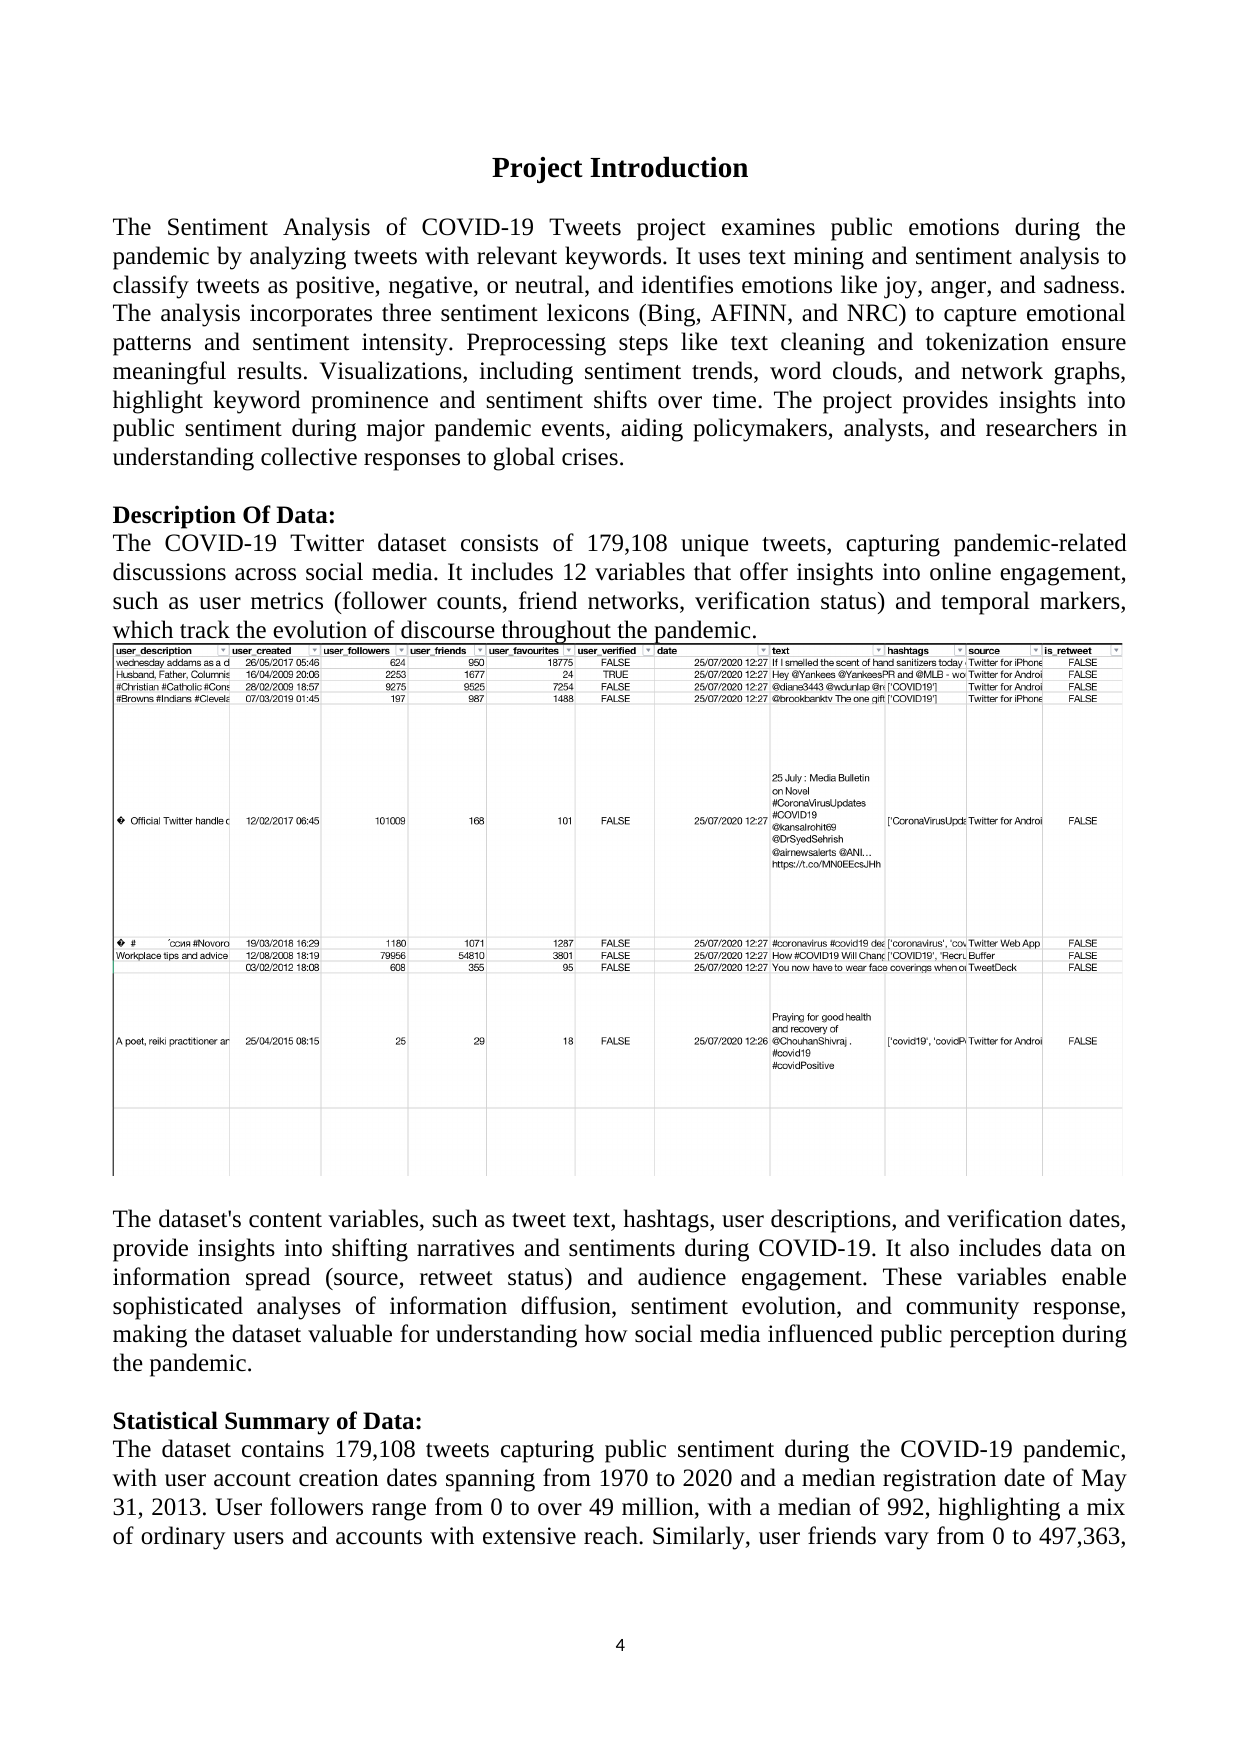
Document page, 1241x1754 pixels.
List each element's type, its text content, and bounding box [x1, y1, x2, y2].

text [112, 1434, 1128, 1549]
text Project Introduction [112, 150, 1128, 183]
text The dataset's content variables, such as tweet text, hashtags, user descriptions, and verification dates, provide insights into shifting narratives and sentiments during COVID-19. It also includes data on information spread (source, retweet status) and audience engagement. These variables enable sophisticated analyses of information diffusion, sentiment evolution, and community response, making the dataset valuable for understanding how social media influenced public perception during the pandemic. [112, 1204, 1128, 1377]
picture [112, 643, 1123, 1176]
text The Sentiment Analysis of COVID-19 Tweets project examines public emotions during the pandemic by analyzing tweets with relevant keywords. It uses text mining and sentiment analysis to classify tweets as positive, negative, or neutral, and identifies emotions like joy, anger, and sadness. The analysis incorporates three sentiment lexicons (Bing, AFINN, and NRC) to capture emotional patterns and sentiment intensity. Preprocessing steps like text cleaning and tokenization ensure meaningful results. Visualizations, including sentiment trends, word clouds, and network graphs, highlight keyword prominence and sentiment shifts over time. The project provides insights into public sentiment during major pandemic events, aiding policymakers, analysts, and researchers in understanding collective responses to global crises. [112, 212, 1128, 471]
text The COVID-19 Twitter dataset consists of 179,108 unique tweets, capturing pandemic-related discussions across social media. It includes 12 variables that offer insights into online engagement, such as user metrics (follower counts, friend networks, verification status) and temporal markers, which track the evolution of discourse throughout the pandemic. [112, 528, 1128, 643]
text Description Of Data: [112, 500, 1128, 528]
text Statistical Summary of Data: [112, 1406, 1128, 1434]
